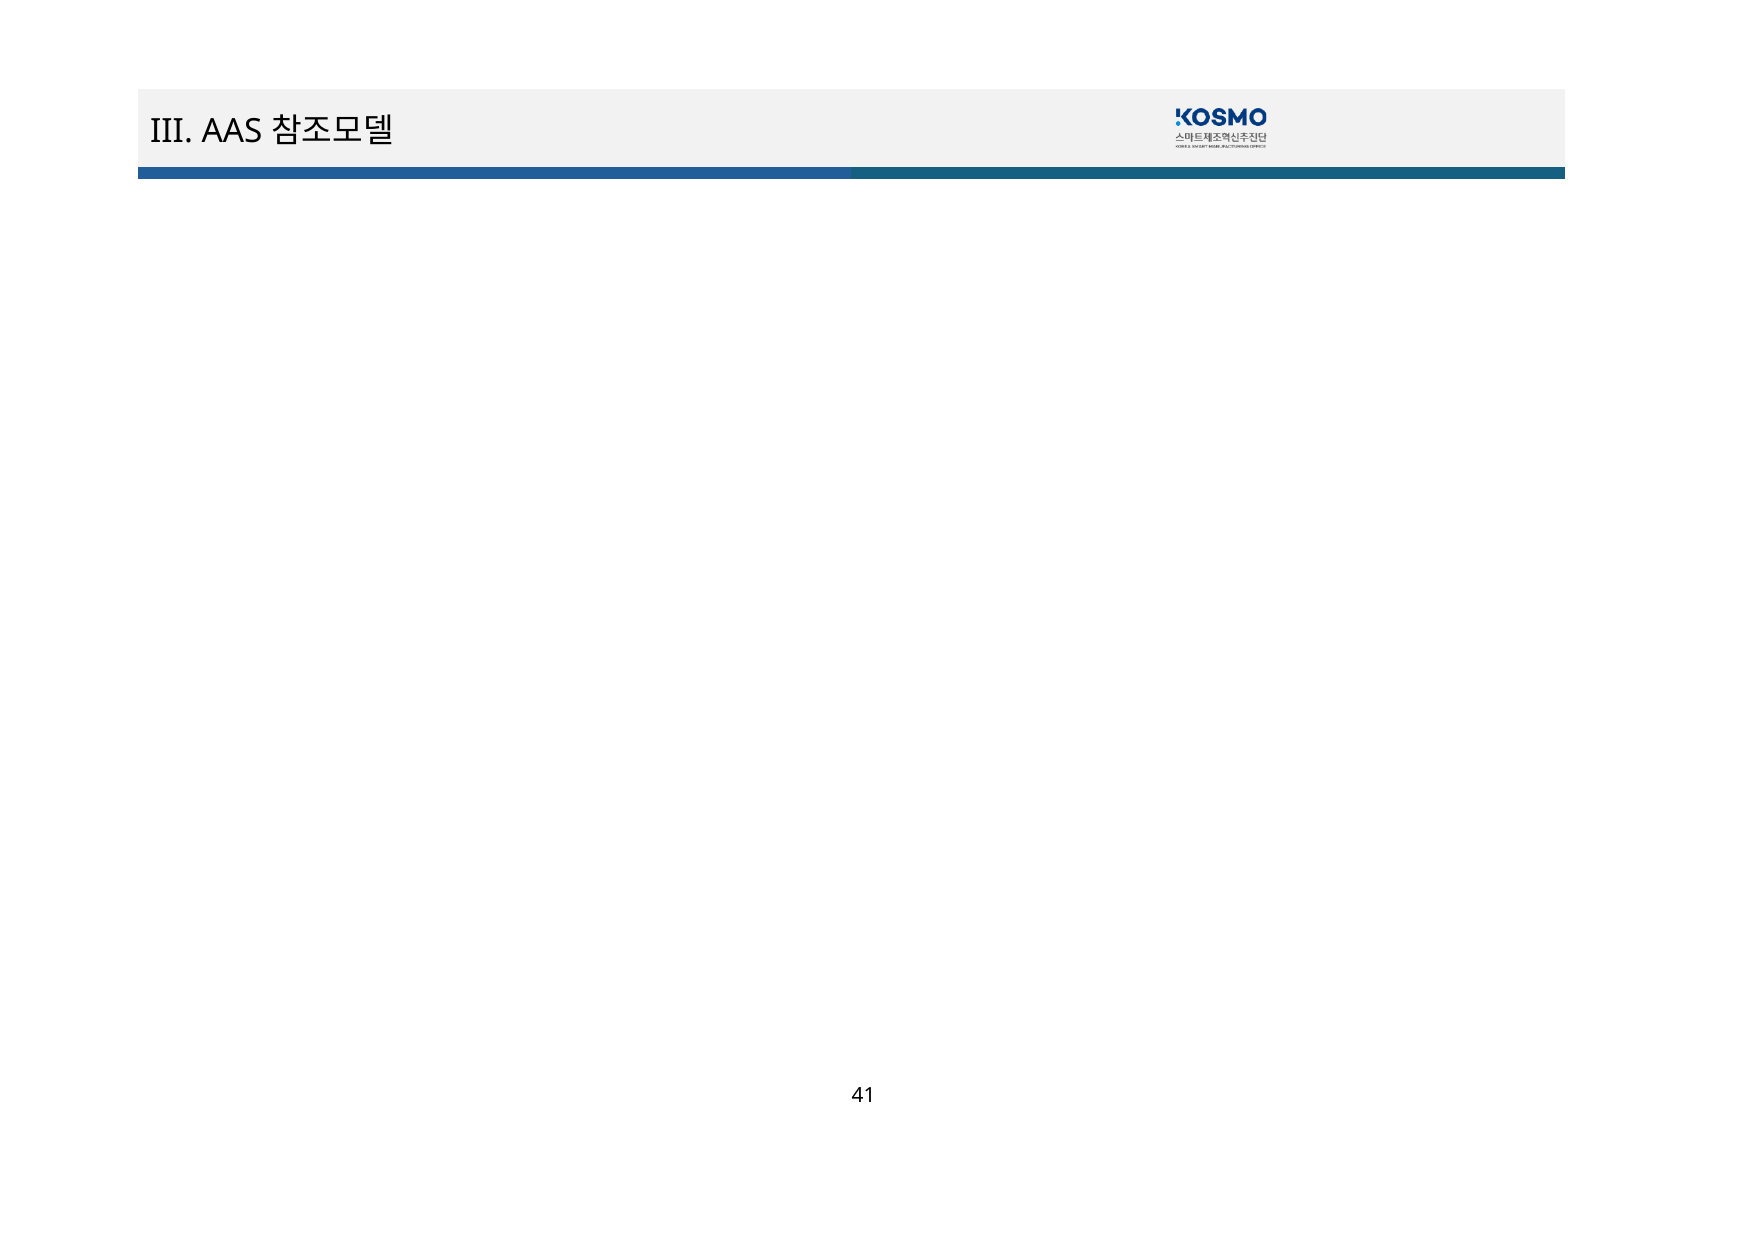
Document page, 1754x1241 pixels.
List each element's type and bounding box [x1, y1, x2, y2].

picture [1175, 108, 1267, 148]
